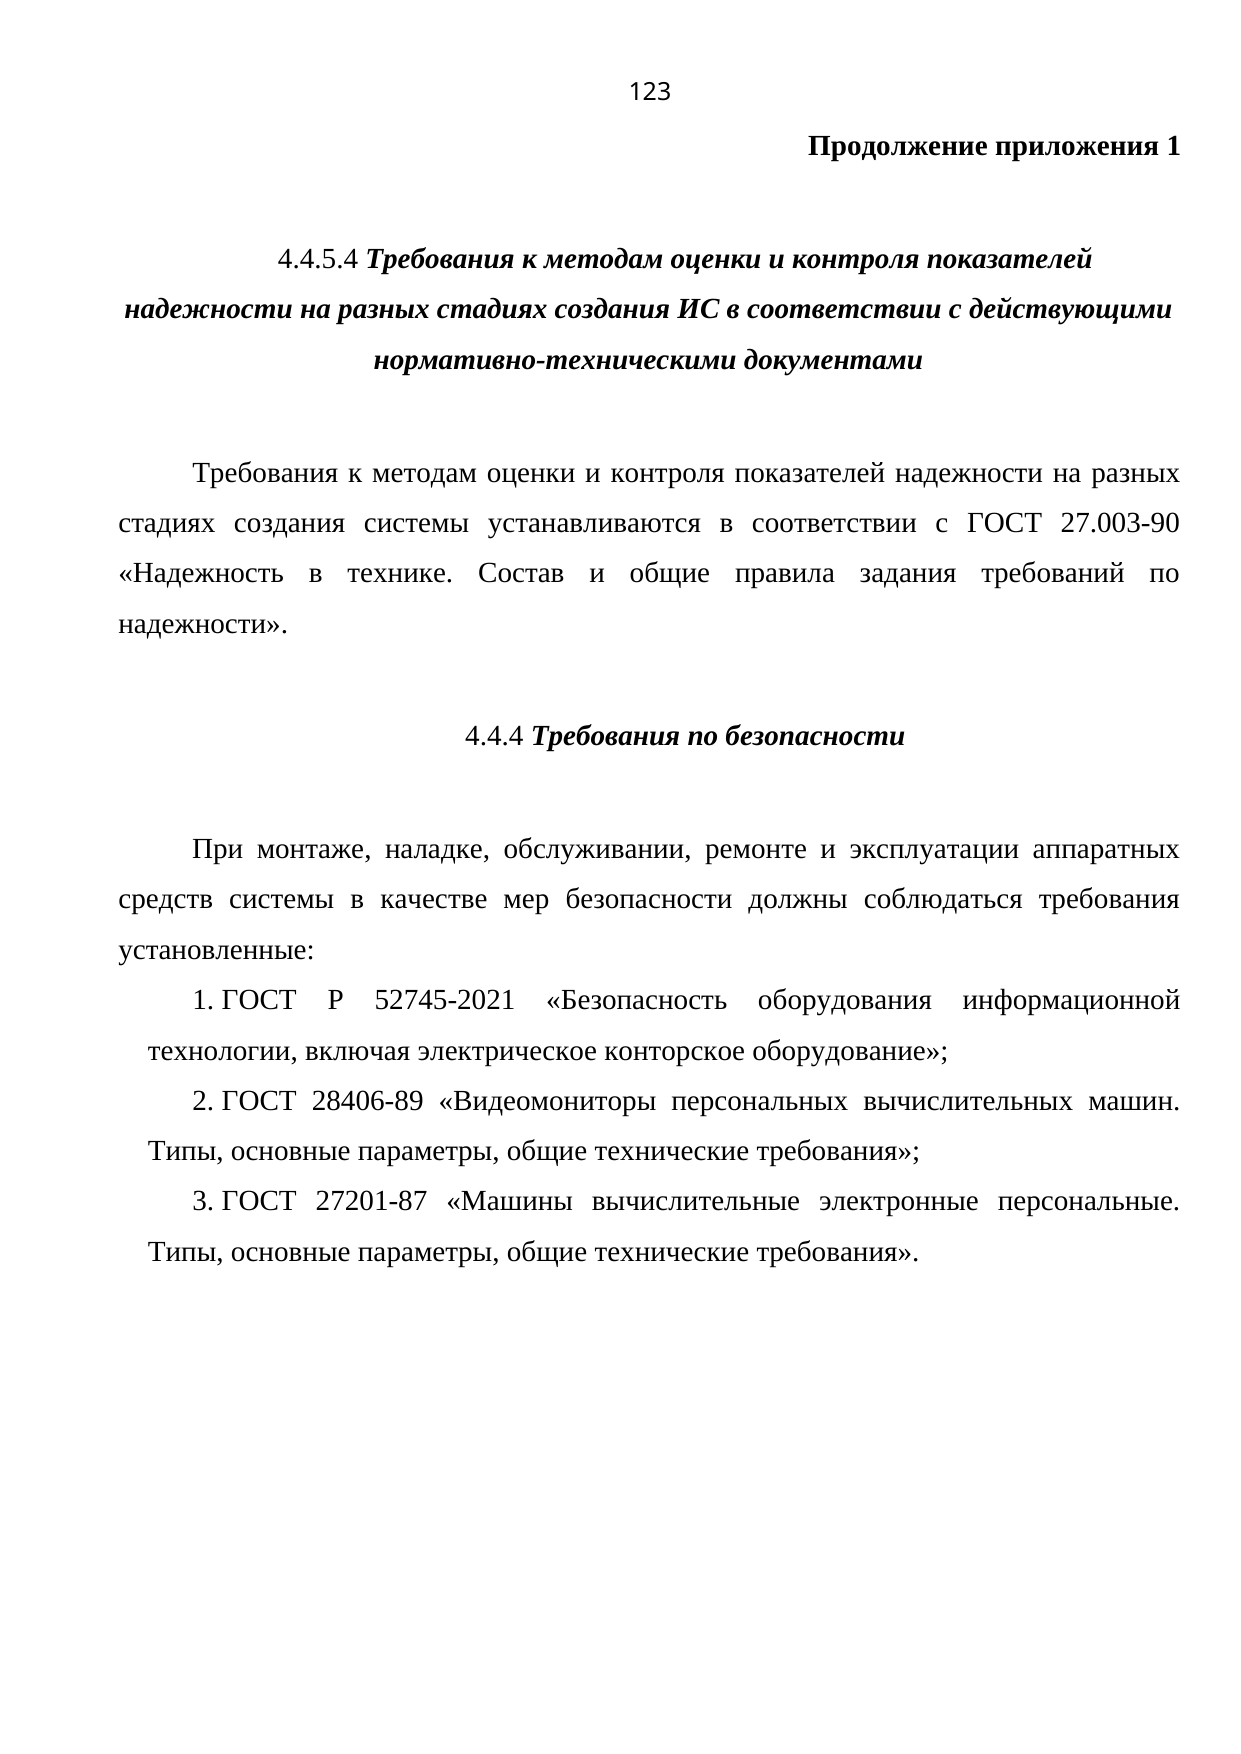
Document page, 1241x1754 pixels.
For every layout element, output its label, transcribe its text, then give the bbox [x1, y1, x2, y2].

list ГОСТ Р 52745-2021 «Безопасность оборудования информационной технологии, включая электрическое конторское оборудование»; [148, 982, 1181, 1066]
list Требования по безопасности [118, 718, 1181, 752]
list Требования к методам оценки и контроля показателей надежности на разных стадиях создания ИС в соответствии с действующими нормативно-техническими документами [118, 241, 1181, 376]
text Продолжение приложения 1 [192, 128, 1181, 162]
text При монтаже, наладке, обслуживании, ремонте и эксплуатации аппаратных средств системы в качестве мер безопасности должны соблюдаться требования установленные: [118, 831, 1181, 966]
list ГОСТ 28406-89 «Видеомониторы персональных вычислительных машин. Типы, основные параметры, общие технические требования»; [148, 1083, 1181, 1167]
list ГОСТ 27201-87 «Машины вычислительные электронные персональные. Типы, основные параметры, общие технические требования». [148, 1183, 1181, 1267]
text Требования к методам оценки и контроля показателей надежности на разных стадиях создания системы устанавливаются в соответствии с ГОСТ 27.003-90 «Надежность в технике. Состав и общие правила задания требований по надежности». [118, 455, 1181, 639]
